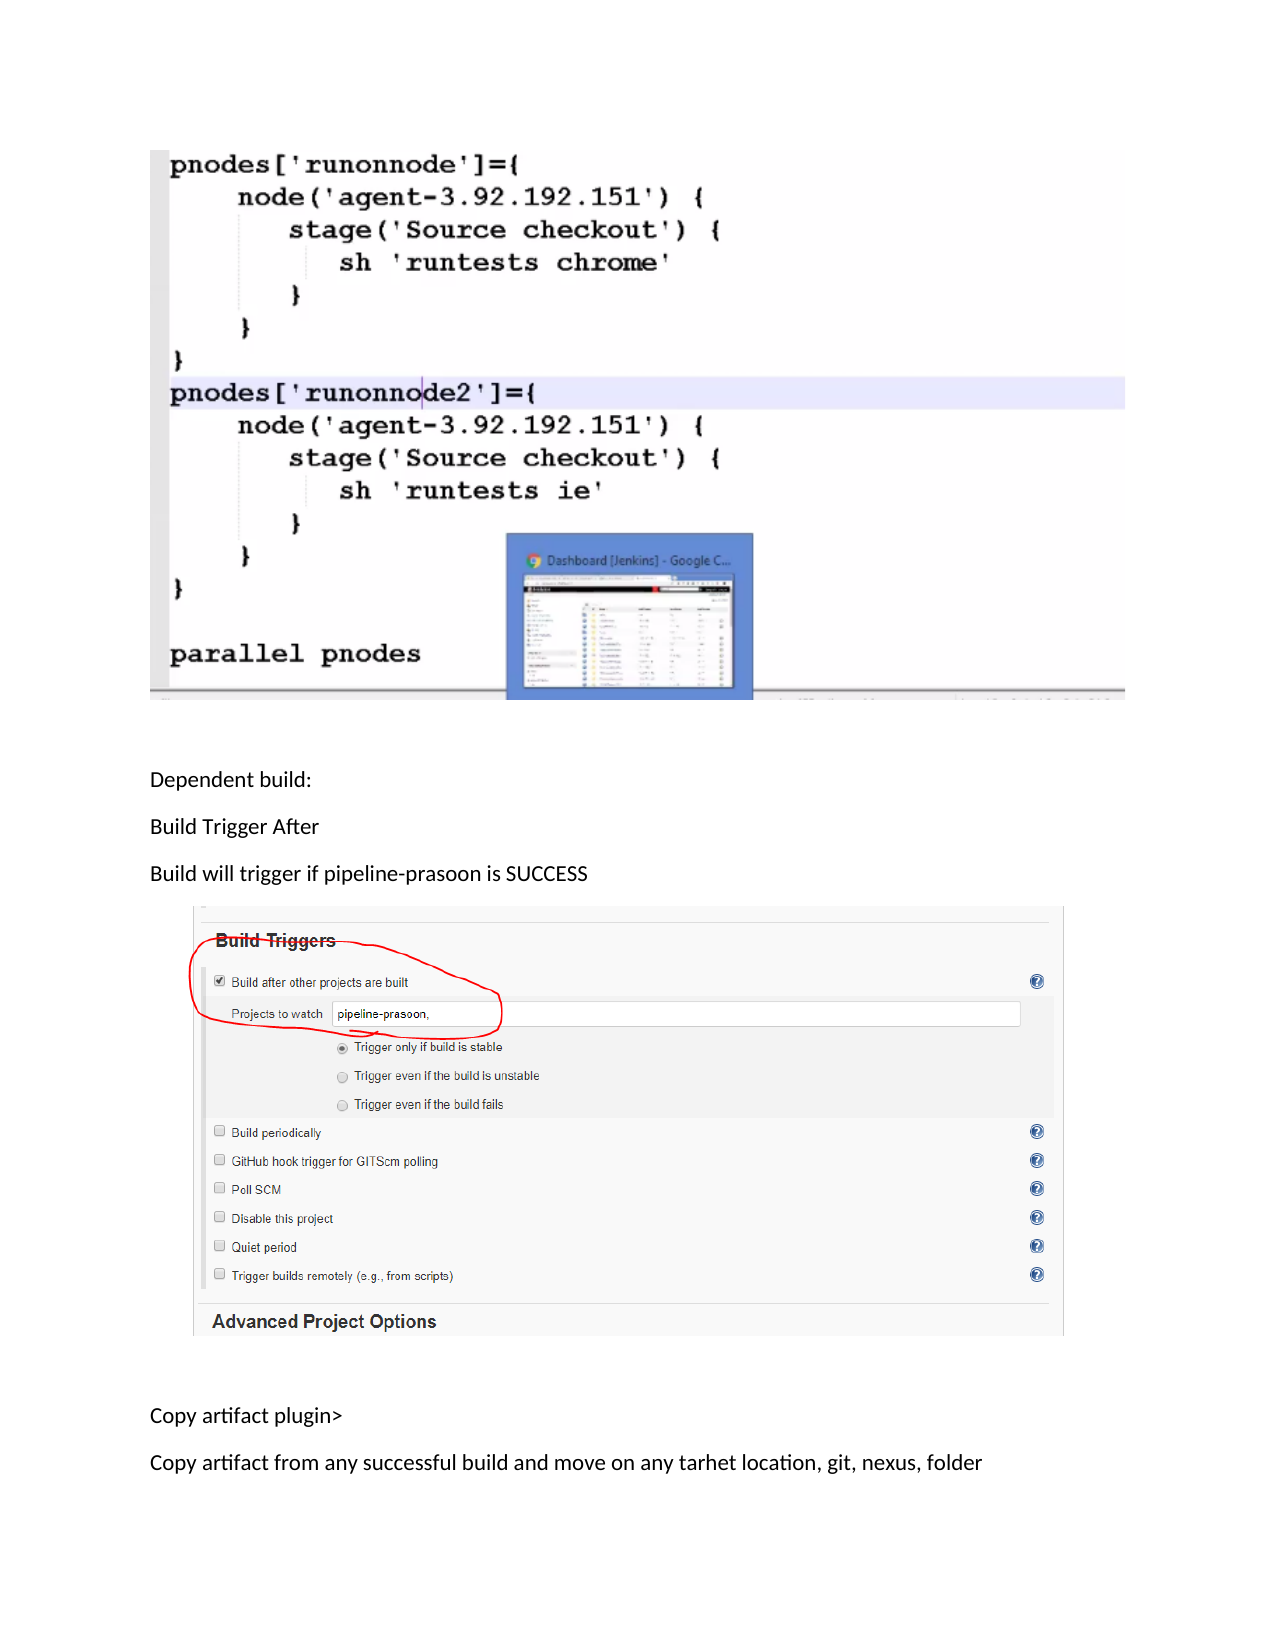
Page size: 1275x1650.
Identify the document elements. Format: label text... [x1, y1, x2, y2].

text Build will trigger if pipeline-prasoon is SUCCESS [150, 859, 1125, 887]
text Build Trigger After [150, 812, 1125, 840]
picture [150, 150, 1125, 700]
picture [150, 906, 1125, 1336]
text Copy artifact from any successful build and move on any tarhet location, git, nexus, folder [150, 1448, 1125, 1476]
text Dependent build: [150, 766, 1125, 793]
text Copy artifact plugin> [150, 1401, 1125, 1429]
